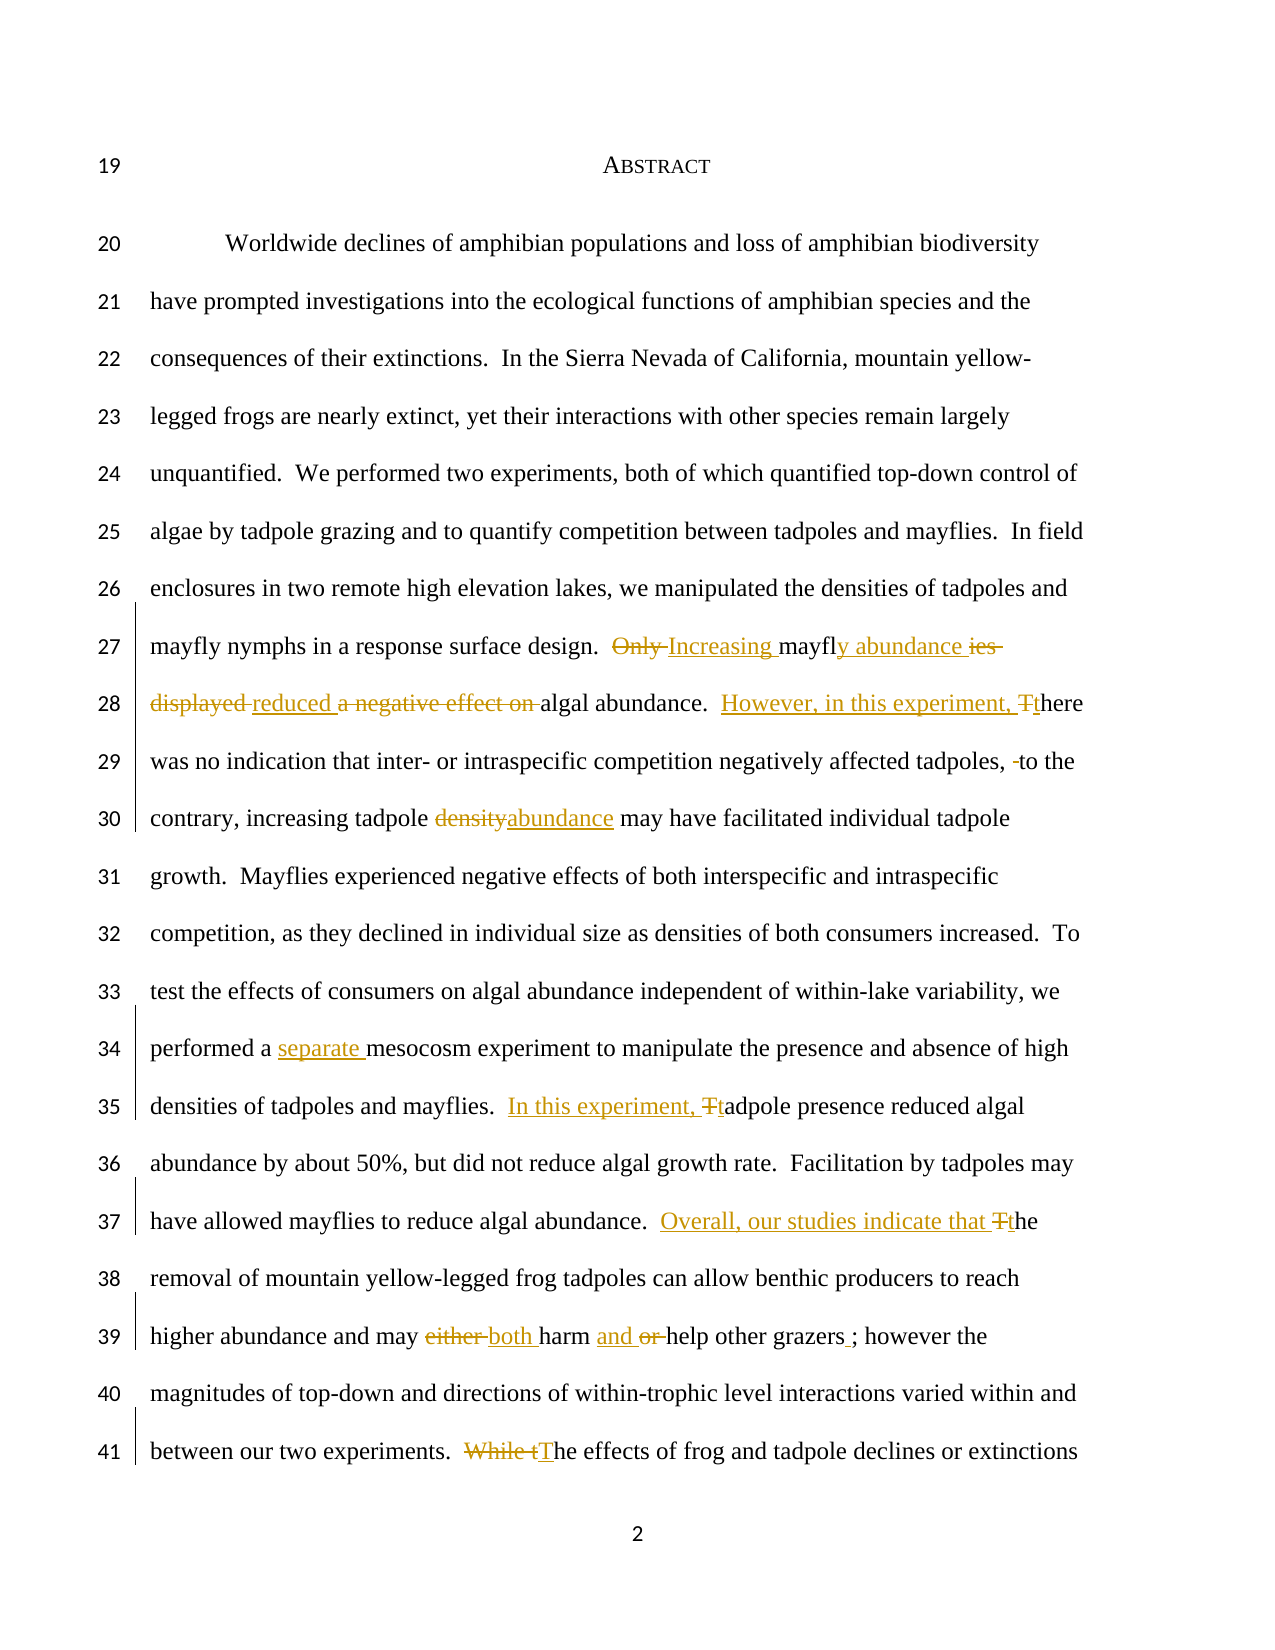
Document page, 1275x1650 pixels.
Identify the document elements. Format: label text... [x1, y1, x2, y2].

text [150, 228, 1087, 1464]
text Abstract [150, 150, 1087, 179]
